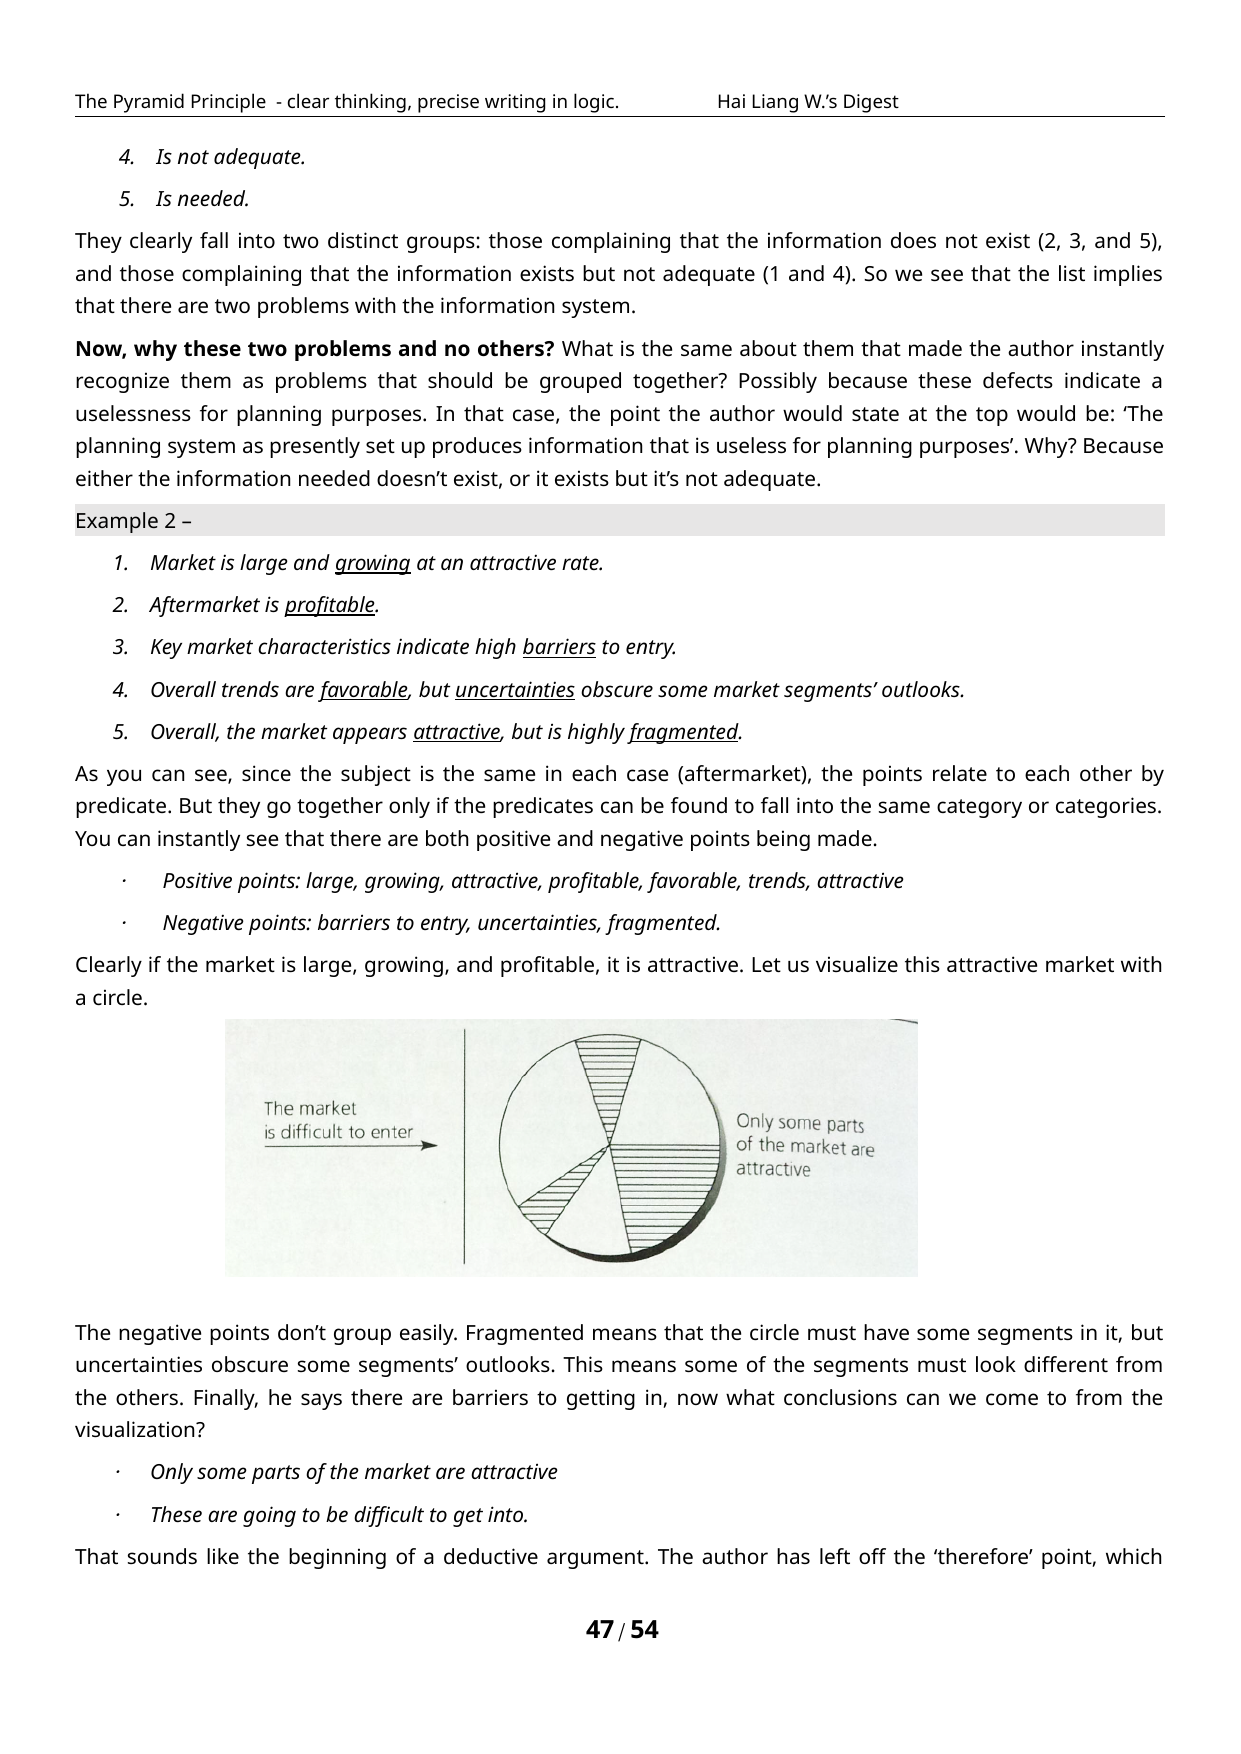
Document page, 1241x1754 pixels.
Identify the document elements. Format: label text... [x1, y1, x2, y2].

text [75, 1540, 1165, 1572]
list Is needed. [119, 182, 1165, 215]
list These are going to be difficult to get into. [112, 1498, 1165, 1530]
list Only some parts of the market are attractive [112, 1456, 1165, 1488]
list Negative points: barriers to entry, uncertainties, fragmented. [119, 906, 1165, 939]
list Aftermarket is profitable. [112, 588, 1165, 621]
list Is not adequate. [119, 140, 1165, 173]
text Now, why these two problems and no others? What is the same about them that made the author instantly recognize them as problems that should be grouped together? Possibly because these defects indicate a uselessness for planning purposes. In that case, the point the author would state at the top would be: ‘The planning system as presently set up produces information that is useless for planning purposes’. Why? Because either the information needed doesn’t exist, or it exists but it’s not adequate. [75, 332, 1165, 494]
list Positive points: large, growing, attractive, profitable, favorable, trends, attractive [119, 864, 1165, 897]
list Market is large and growing at an attractive rate. [112, 546, 1165, 579]
text They clearly fall into two distinct groups: those complaining that the information does not exist (2, 3, and 5), and those complaining that the information exists but not adequate (1 and 4). So we see that the list implies that there are two problems with the information system. [75, 224, 1165, 322]
text Clearly if the market is large, growing, and profitable, it is attractive. Let us visualize this attractive market with a circle. [75, 949, 1165, 1014]
text As you can see, since the subject is the same in each case (aftermarket), the points relate to each other by predicate. But they go together only if the predicates can be found to fall into the same category or categories. You can instantly see that there are both positive and negative points being made. [75, 757, 1165, 854]
list Overall trends are favorable, but uncertainties obscure some market segments’ outlooks. [112, 673, 1165, 705]
picture [225, 1019, 918, 1277]
list Overall, the market appears attractive, but is highly fragmented. [112, 715, 1165, 747]
list Key market characteristics indicate high barriers to entry. [112, 631, 1165, 663]
text Example 2 – [75, 504, 1165, 536]
